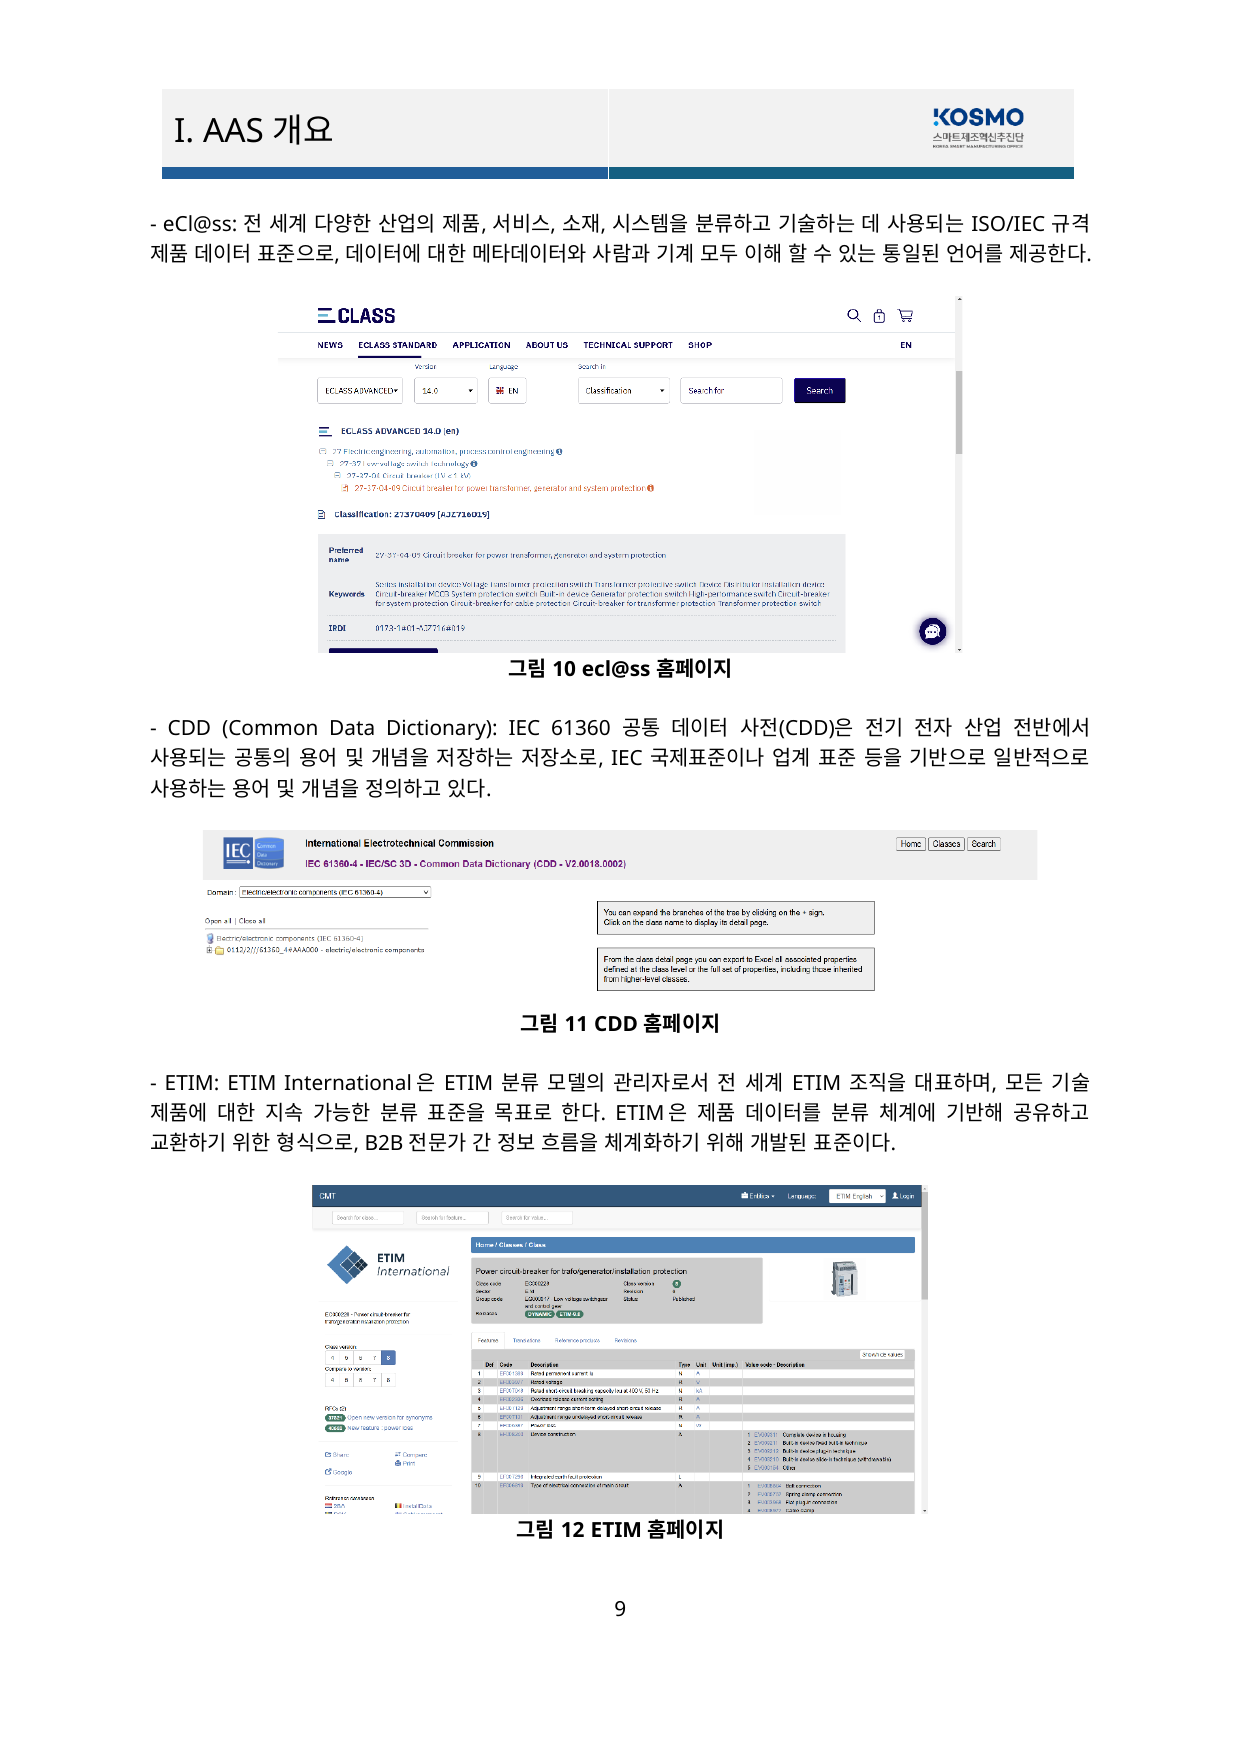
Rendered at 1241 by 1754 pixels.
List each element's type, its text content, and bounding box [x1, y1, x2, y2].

picture [277, 296, 963, 653]
picture [202, 830, 1038, 1008]
picture [312, 1185, 928, 1514]
text - CDD (Common Data Dictionary): IEC 61360 공통 데이터 사전(CDD)은 전기 전자 산업 전반에서 사용되는 공통의 용어 및 개념을 저장하는 저장소로, IEC 국제표준이나 업계 표준 등을 기반으로 일반적으로 사용하는 용어 및 개념을 정의하고 있다. [150, 711, 1090, 802]
text - eCl@ss: 전 세계 다양한 산업의 제품, 서비스, 소재, 시스템을 분류하고 기술하는 데 사용되는 ISO/IEC 규격 제품 데이터 표준으로, 데이터에 대한 메타데이터와 사람과 기계 모두 이해 할 수 있는 통일된 언어를 제공한다. [150, 207, 1090, 268]
text - ETIM: ETIM International은 ETIM 분류 모델의 관리자로서 전 세계 ETIM 조직을 대표하며, 모든 기술 제품에 대한 지속 가능한 분류 표준을 목표로 한다. ETIM은 제품 데이터를 분류 체계에 기반해 공유하고 교환하기 위한 형식으로, B2B 전문가 간 정보 흐름을 체계화하기 위해 개발된 표준이다. [150, 1037, 1090, 1157]
picture [933, 108, 1024, 148]
